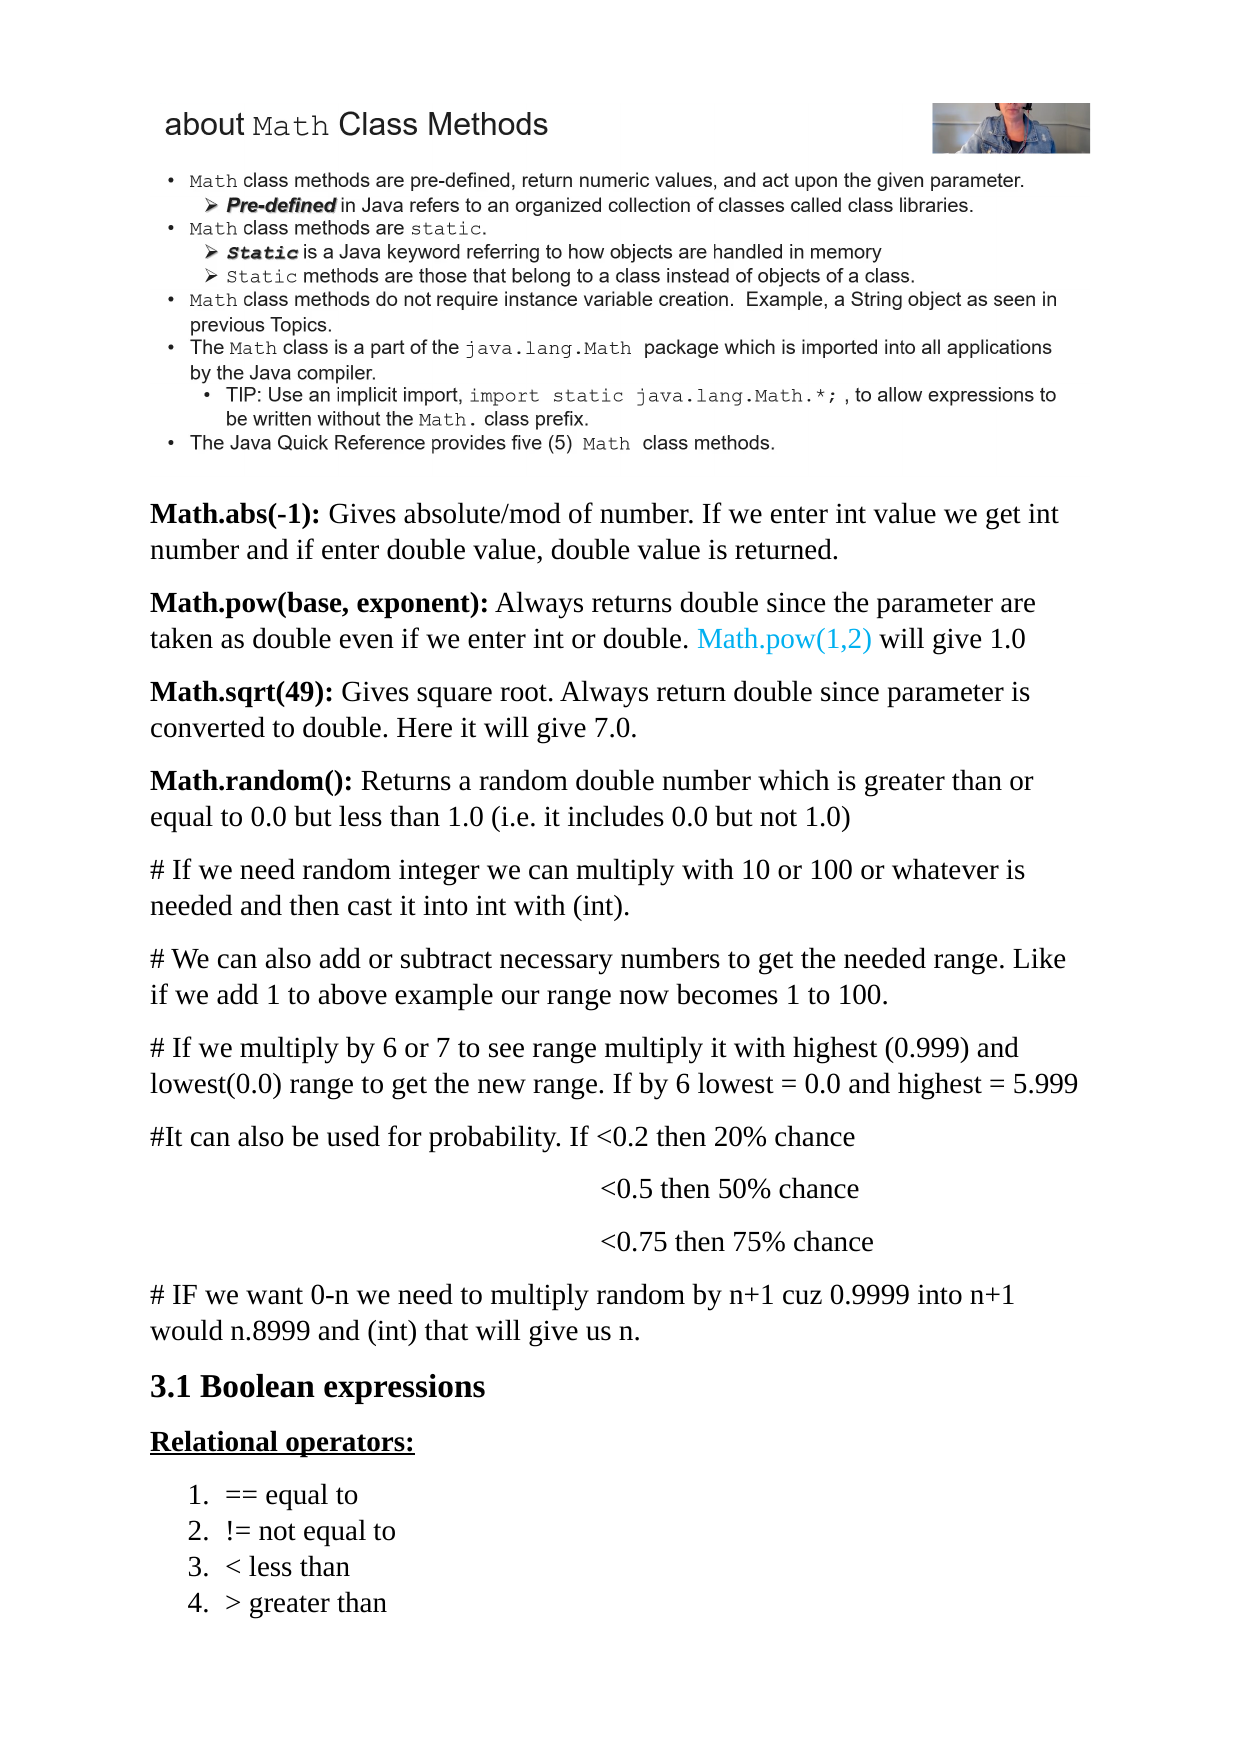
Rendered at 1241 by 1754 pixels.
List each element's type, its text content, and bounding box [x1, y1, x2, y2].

text # If we multiply by 6 or 7 to see range multiply it with highest (0.999) and lowest(0.0) range to get the new range. If by 6 lowest = 0.0 and highest = 5.999 [150, 1030, 1090, 1099]
list != not equal to [187, 1513, 1090, 1547]
text Math.pow(base, exponent): Always returns double since the parameter are taken as double even if we enter int or double. Math.pow(1,2) will give 1.0 [150, 585, 1090, 654]
text Relational operators: [150, 1424, 1090, 1458]
text <0.75 then 75% chance [150, 1224, 1090, 1258]
text # IF we want 0-n we need to multiply random by n+1 cuz 0.9999 into n+1 would n.8999 and (int) that will give us n. [150, 1277, 1090, 1347]
text #It can also be used for probability. If <0.2 then 20% chance [150, 1119, 1090, 1152]
text Math.sqrt(49): Gives square root. Always return double since parameter is converted to double. Here it will give 7.0. [150, 674, 1090, 743]
text <0.5 then 50% chance [150, 1171, 1090, 1205]
list > greater than [187, 1585, 1090, 1619]
list < less than [187, 1549, 1090, 1583]
list == equal to [187, 1477, 1090, 1510]
text # If we need random integer we can multiply with 10 or 100 or whatever is needed and then cast it into int with (int). [150, 852, 1090, 921]
text Math.abs(-1): Gives absolute/mod of number. If we enter int value we get int number and if enter double value, double value is returned. [150, 496, 1090, 566]
text # We can also add or subtract necessary numbers to get the needed range. Like if we add 1 to above example our range now becomes 1 to 100. [150, 941, 1090, 1010]
picture [150, 103, 1091, 477]
text Math.random(): Returns a random double number which is greater than or equal to 0.0 but less than 1.0 (i.e. it includes 0.0 but not 1.0) [150, 763, 1090, 832]
text 3.1 Boolean expressions [150, 1366, 1090, 1404]
picture [828, 630, 832, 646]
